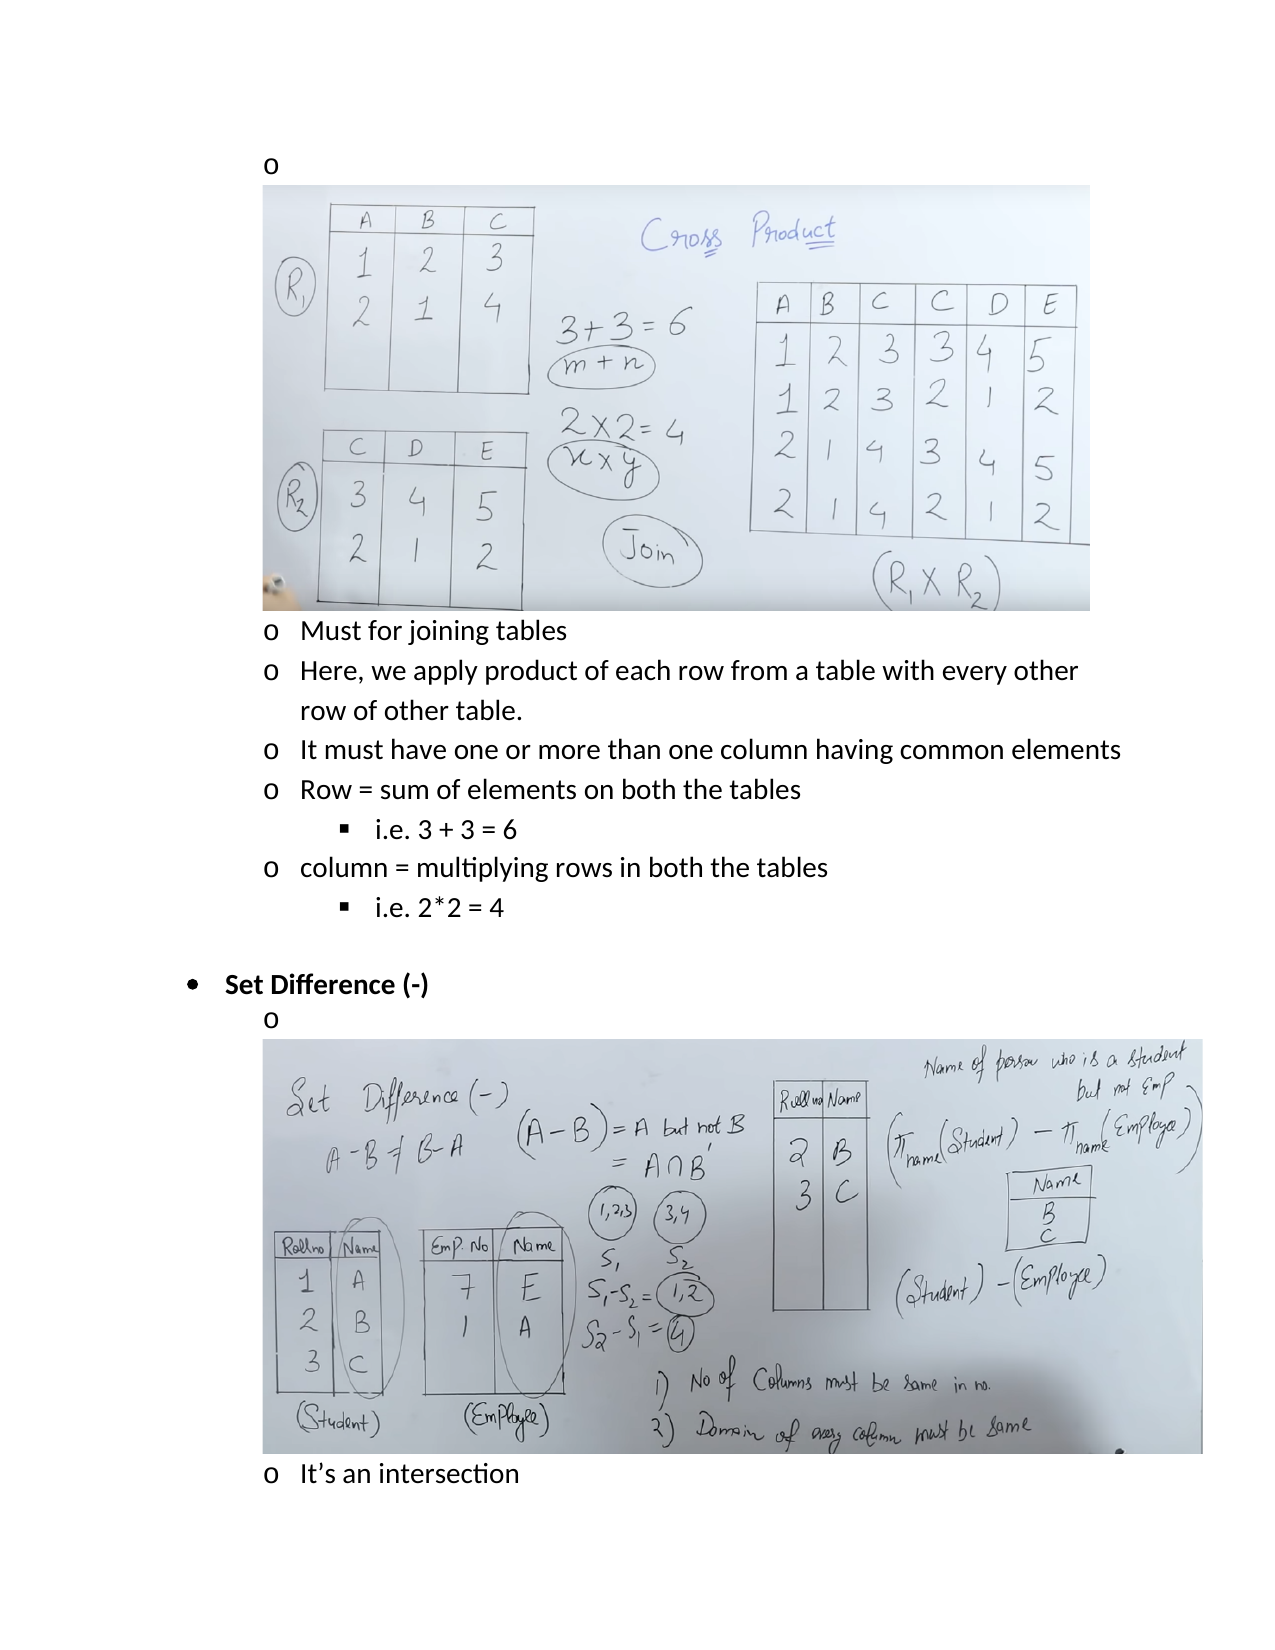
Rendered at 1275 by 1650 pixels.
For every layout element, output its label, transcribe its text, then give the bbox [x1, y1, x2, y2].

list Set Difference (-) [187, 966, 1125, 1002]
list It must have one or more than one column having common elements [262, 731, 1125, 768]
list i.e. 3 + 3 = 6 [337, 811, 1125, 846]
list column = multiplying rows in both the tables [262, 849, 1125, 886]
list It’s an intersection [262, 1456, 1125, 1493]
list Must for joining tables [262, 612, 1125, 649]
list Row = sum of elements on both the tables [262, 771, 1125, 808]
list i.e. 2*2 = 4 [337, 889, 1125, 925]
list Here, we apply product of each row from a table with every other row of other table. [262, 652, 1125, 728]
picture [262, 1039, 1203, 1454]
picture [262, 185, 1090, 611]
